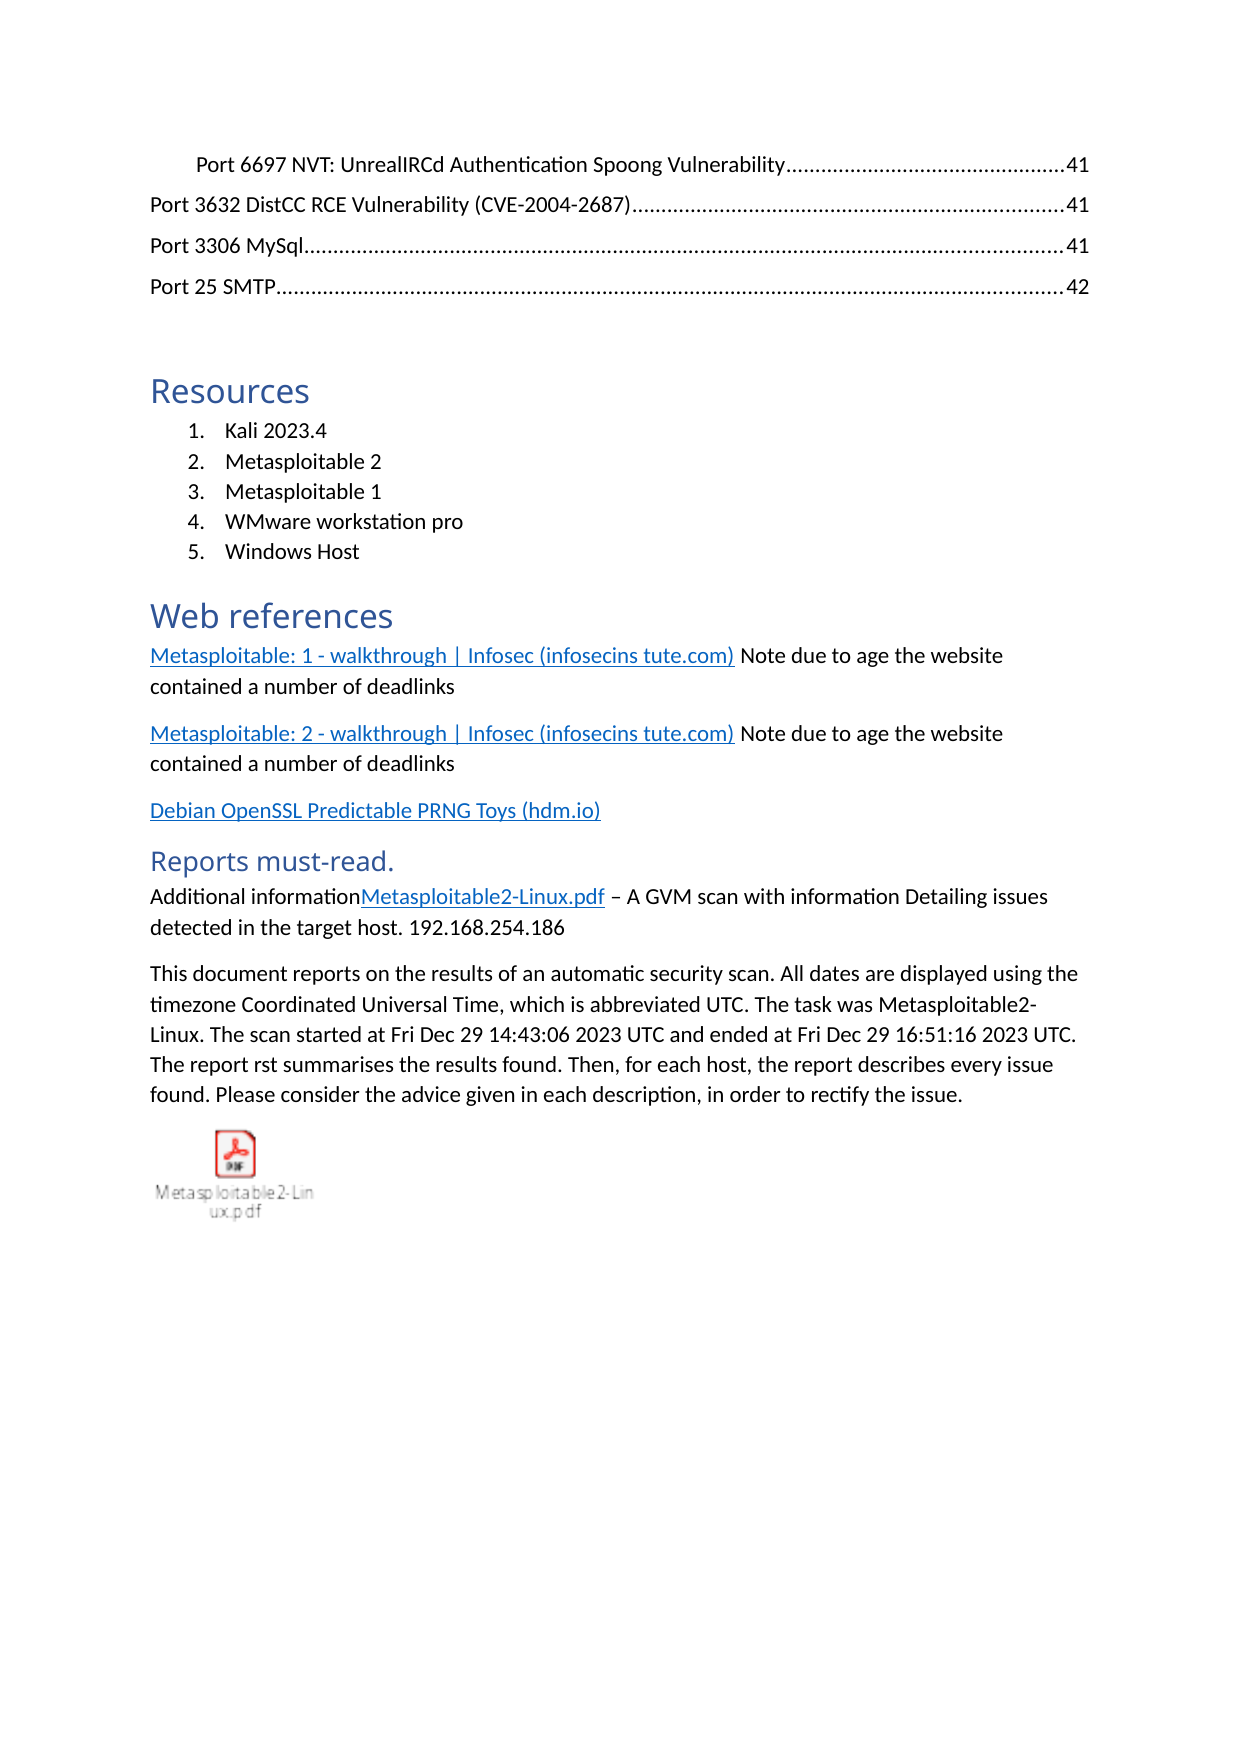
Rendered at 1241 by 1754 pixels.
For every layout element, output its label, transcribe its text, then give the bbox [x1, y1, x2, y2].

list Kali 2023.4 [187, 417, 1090, 445]
text Port 3632 DistCC RCE Vulnerability (CVE-2004-2687) 41 [150, 191, 1090, 219]
text Metasploitable: 2 - walkthrough | Infosec (infosecins tute.com) Note due to age the website contained a number of deadlinks [150, 719, 1090, 777]
text Debian OpenSSL Predictable PRNG Toys (hdm.io) [150, 796, 1090, 824]
text Additional informationMetasploitable2-Linux.pdf – A GVM scan with information Detailing issues detected in the target host. 192.168.254.186 [150, 882, 1090, 941]
subtitle Reports must-read. [150, 843, 1090, 879]
text Metasploitable: 1 - walkthrough | Infosec (infosecins tute.com) Note due to age the website contained a number of deadlinks [150, 642, 1090, 700]
subtitle Resources [150, 368, 1090, 413]
text Port 25 SMTP 42 [150, 272, 1090, 300]
list Metasploitable 2 [187, 447, 1090, 475]
list WMware workstation pro [187, 507, 1090, 535]
list Metasploitable 1 [187, 477, 1090, 505]
text Port 6697 NVT: UnrealIRCd Authentication Spoong Vulnerability 41 [196, 150, 1090, 178]
subtitle Web references [150, 593, 1090, 638]
list Windows Host [187, 537, 1090, 566]
text This document reports on the results of an automatic security scan. All dates are displayed using the timezone Coordinated Universal Time, which is abbreviated UTC. The task was Metasploitable2-Linux. The scan started at Fri Dec 29 14:43:06 2023 UTC and ended at Fri Dec 29 16:51:16 2023 UTC. The report rst summarises the results found. Then, for each host, the report describes every issue found. Please consider the advice given in each description, in order to rectify the issue. [150, 959, 1090, 1108]
text Port 3306 MySql 41 [150, 231, 1090, 259]
